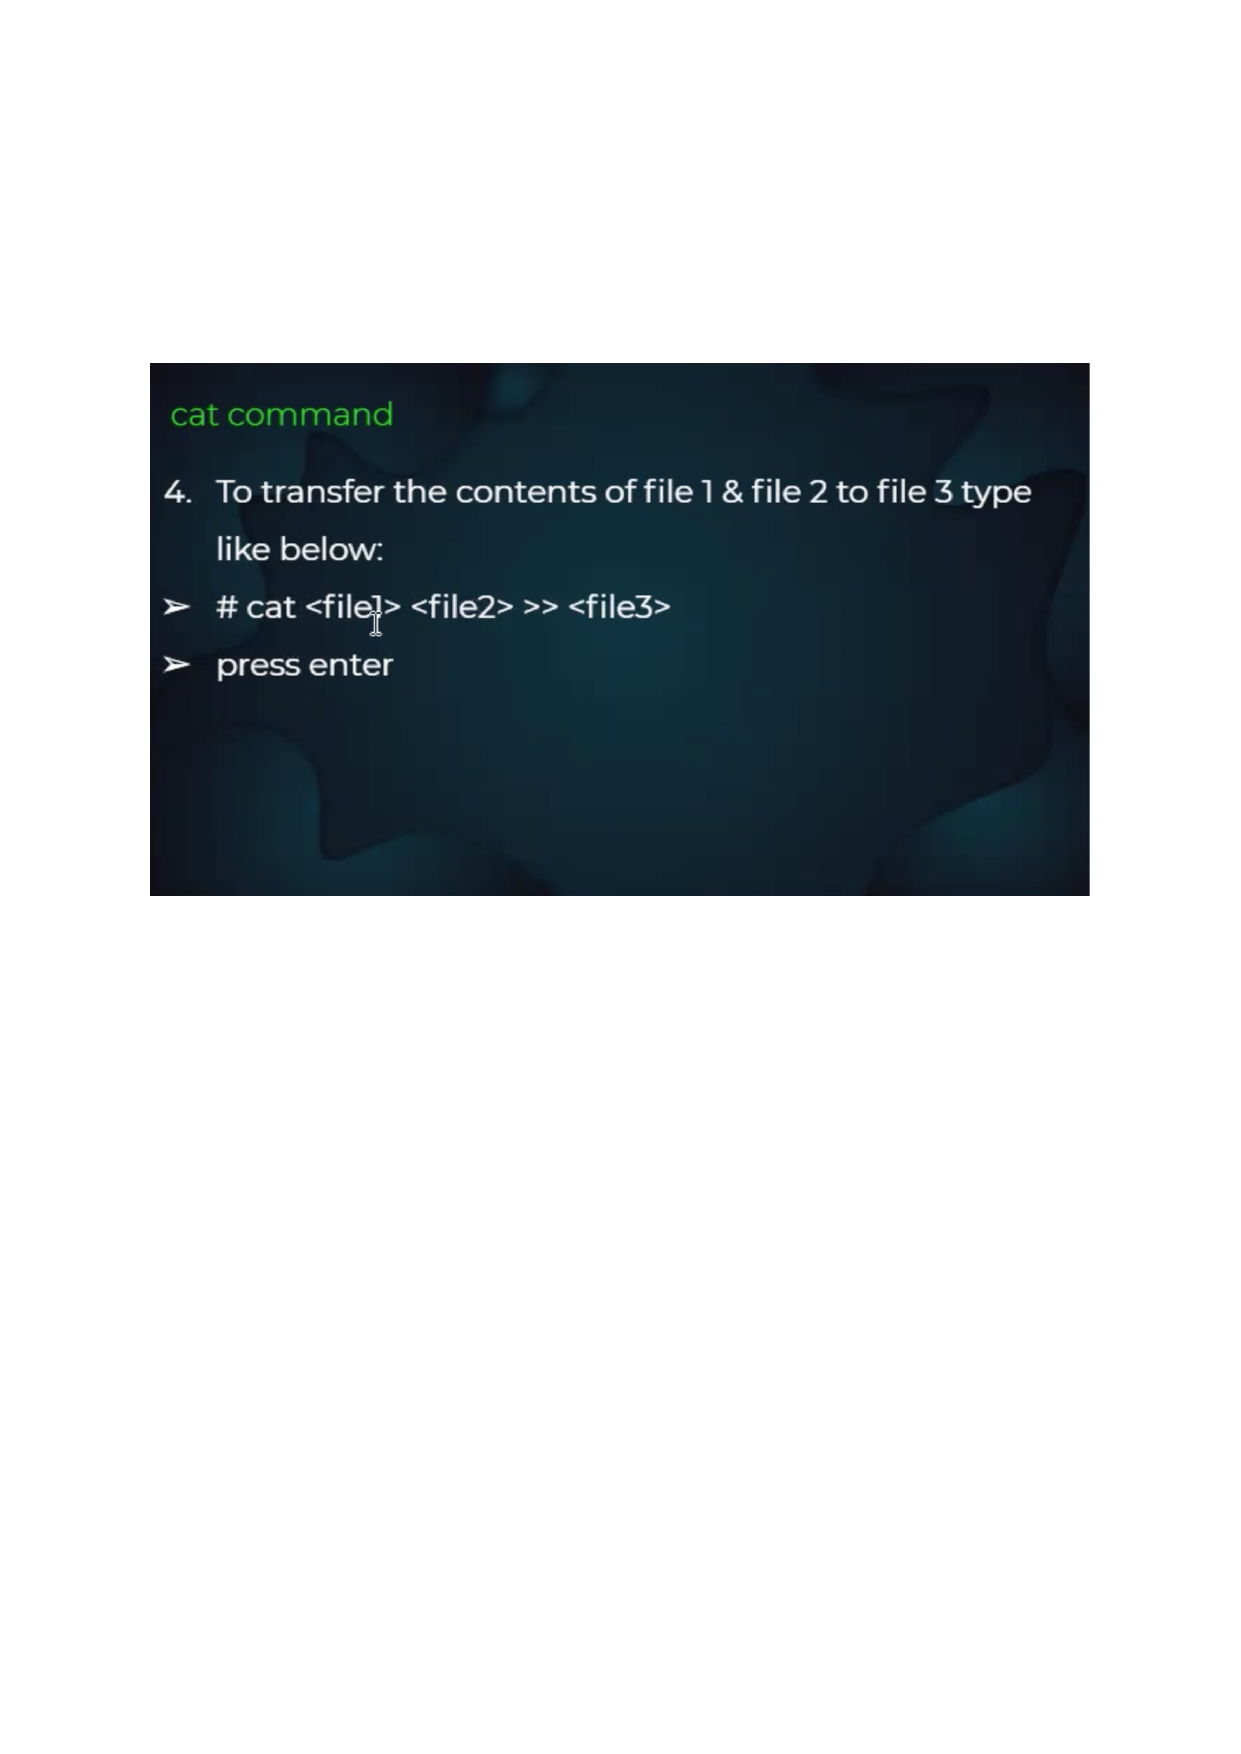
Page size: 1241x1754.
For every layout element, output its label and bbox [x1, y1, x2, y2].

picture [150, 363, 1090, 896]
